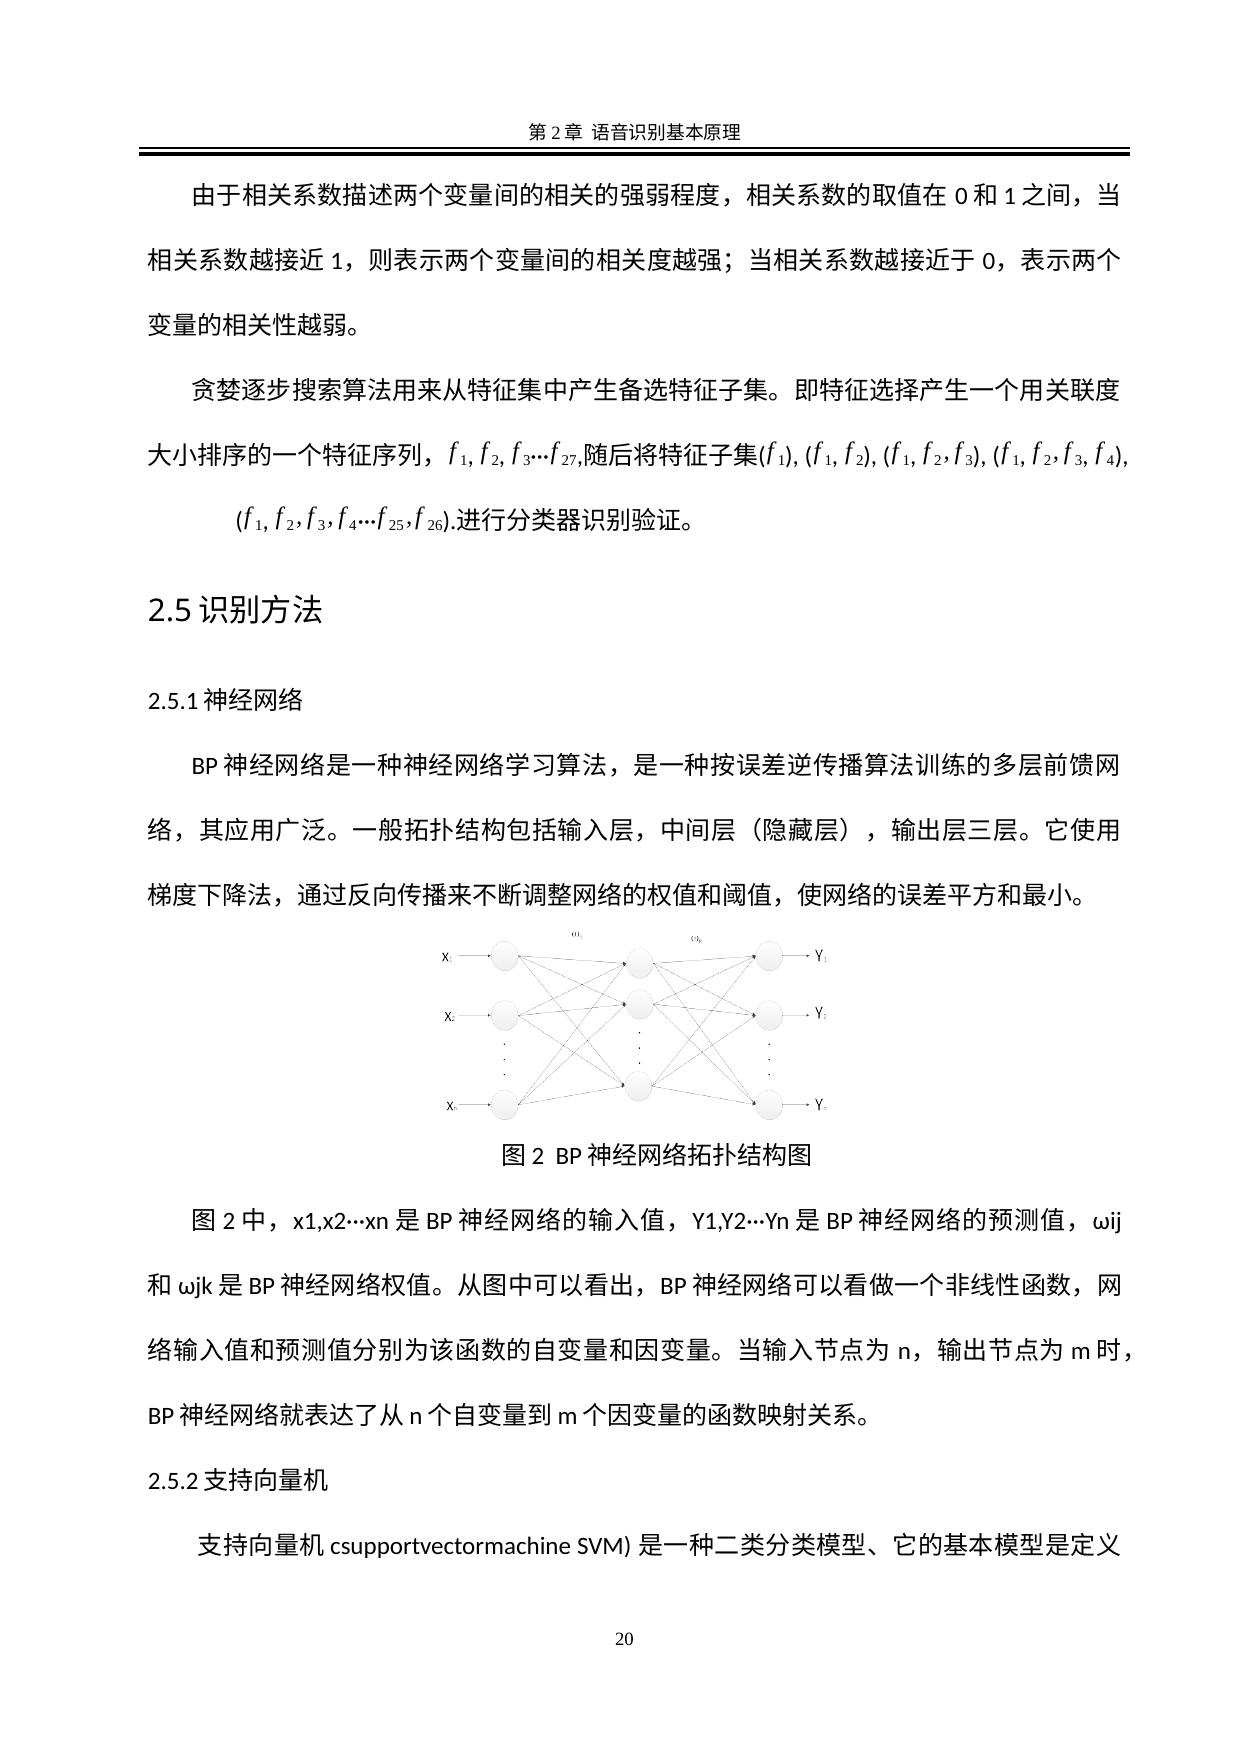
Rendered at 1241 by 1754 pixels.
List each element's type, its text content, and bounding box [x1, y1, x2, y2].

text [148, 1511, 1122, 1576]
text 贪婪逐步搜索算法用来从特征集中产生备选特征子集。即特征选择产生一个用关联度大小排序的一个特征序列，, , ···,随后将特征子集(), (, ), (, ), (, , ), (, ···).进行分类器识别验证。 [148, 356, 1122, 551]
text 由于相关系数描述两个变量间的相关的强弱程度，相关系数的取值在0和1之间，当相关系数越接近1，则表示两个变量间的相关度越强；当相关系数越接近于0，表示两个变量的相关性越弱。 [148, 161, 1122, 356]
text 2.5识别方法 [148, 576, 1122, 641]
text 图2 BP神经网络拓扑结构图 [148, 1121, 1122, 1186]
text 图2中，x1,x2···xn是BP神经网络的输入值，Y1,Y2···Yn是BP神经网络的预测值，ωij和ωjk是BP神经网络权值。从图中可以看出，BP神经网络可以看做一个非线性函数，网络输入值和预测值分别为该函数的自变量和因变量。当输入节点为n，输出节点为m时，BP神经网络就表达了从n个自变量到m个因变量的函数映射关系。 [148, 1186, 1122, 1446]
text BP神经网络是一种神经网络学习算法，是一种按误差逆传播算法训练的多层前馈网络，其应用广泛。一般拓扑结构包括输入层，中间层（隐藏层），输出层三层。它使用梯度下降法，通过反向传播来不断调整网络的权值和阈值，使网络的误差平方和最小。 [148, 731, 1122, 926]
text 2.5.1神经网络 [148, 666, 1122, 731]
text 2.5.2支持向量机 [148, 1446, 1122, 1511]
